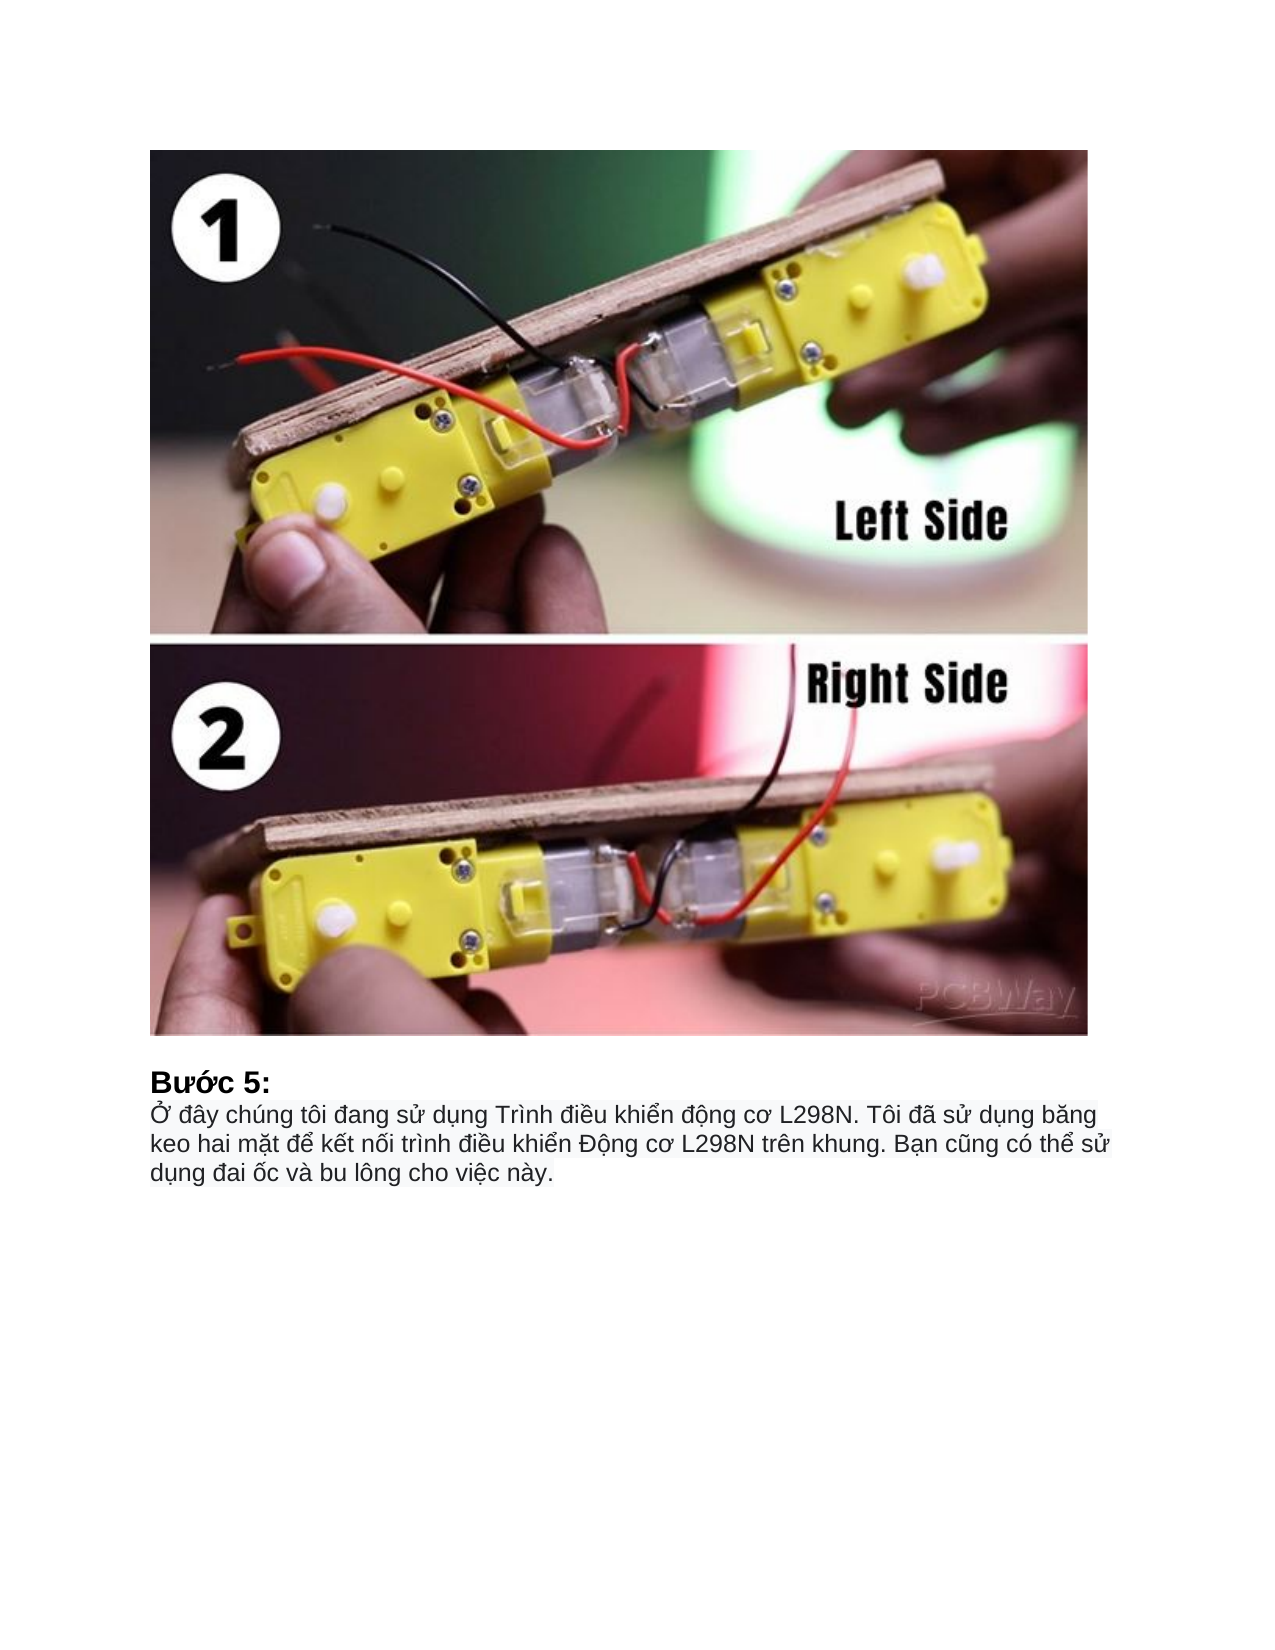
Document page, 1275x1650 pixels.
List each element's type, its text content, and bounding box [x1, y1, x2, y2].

text Ở đây chúng tôi đang sử dụng Trình điều khiển động cơ L298N. Tôi đã sử dụng băng keo hai mặt để kết nối trình điều khiển Động cơ L298N trên khung. Bạn cũng có thể sử dụng đai ốc và bu lông cho việc này. [554, 1100, 1125, 1187]
text Bước 5: [150, 1064, 1125, 1100]
picture [150, 150, 1088, 1036]
